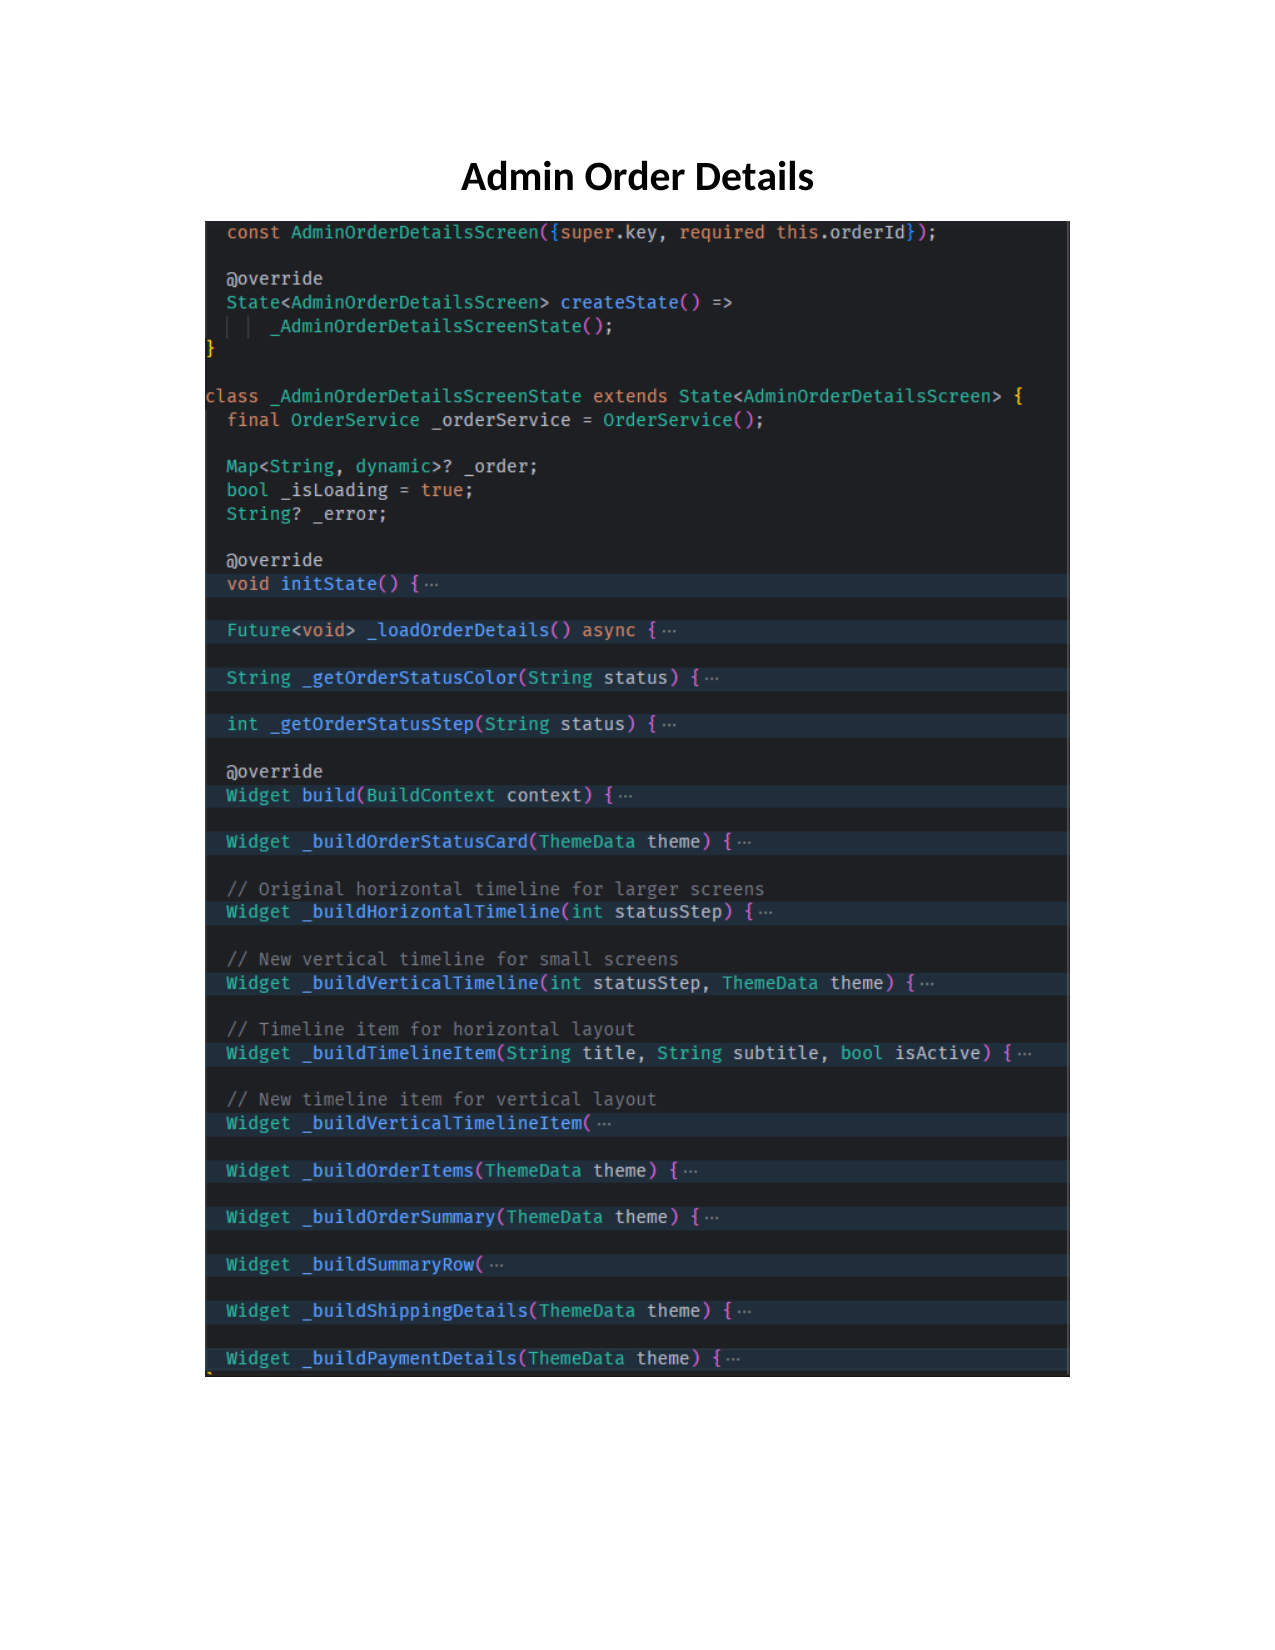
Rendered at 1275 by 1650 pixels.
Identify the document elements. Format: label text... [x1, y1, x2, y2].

text Admin Order Details [150, 150, 1125, 201]
picture [205, 221, 1070, 1377]
